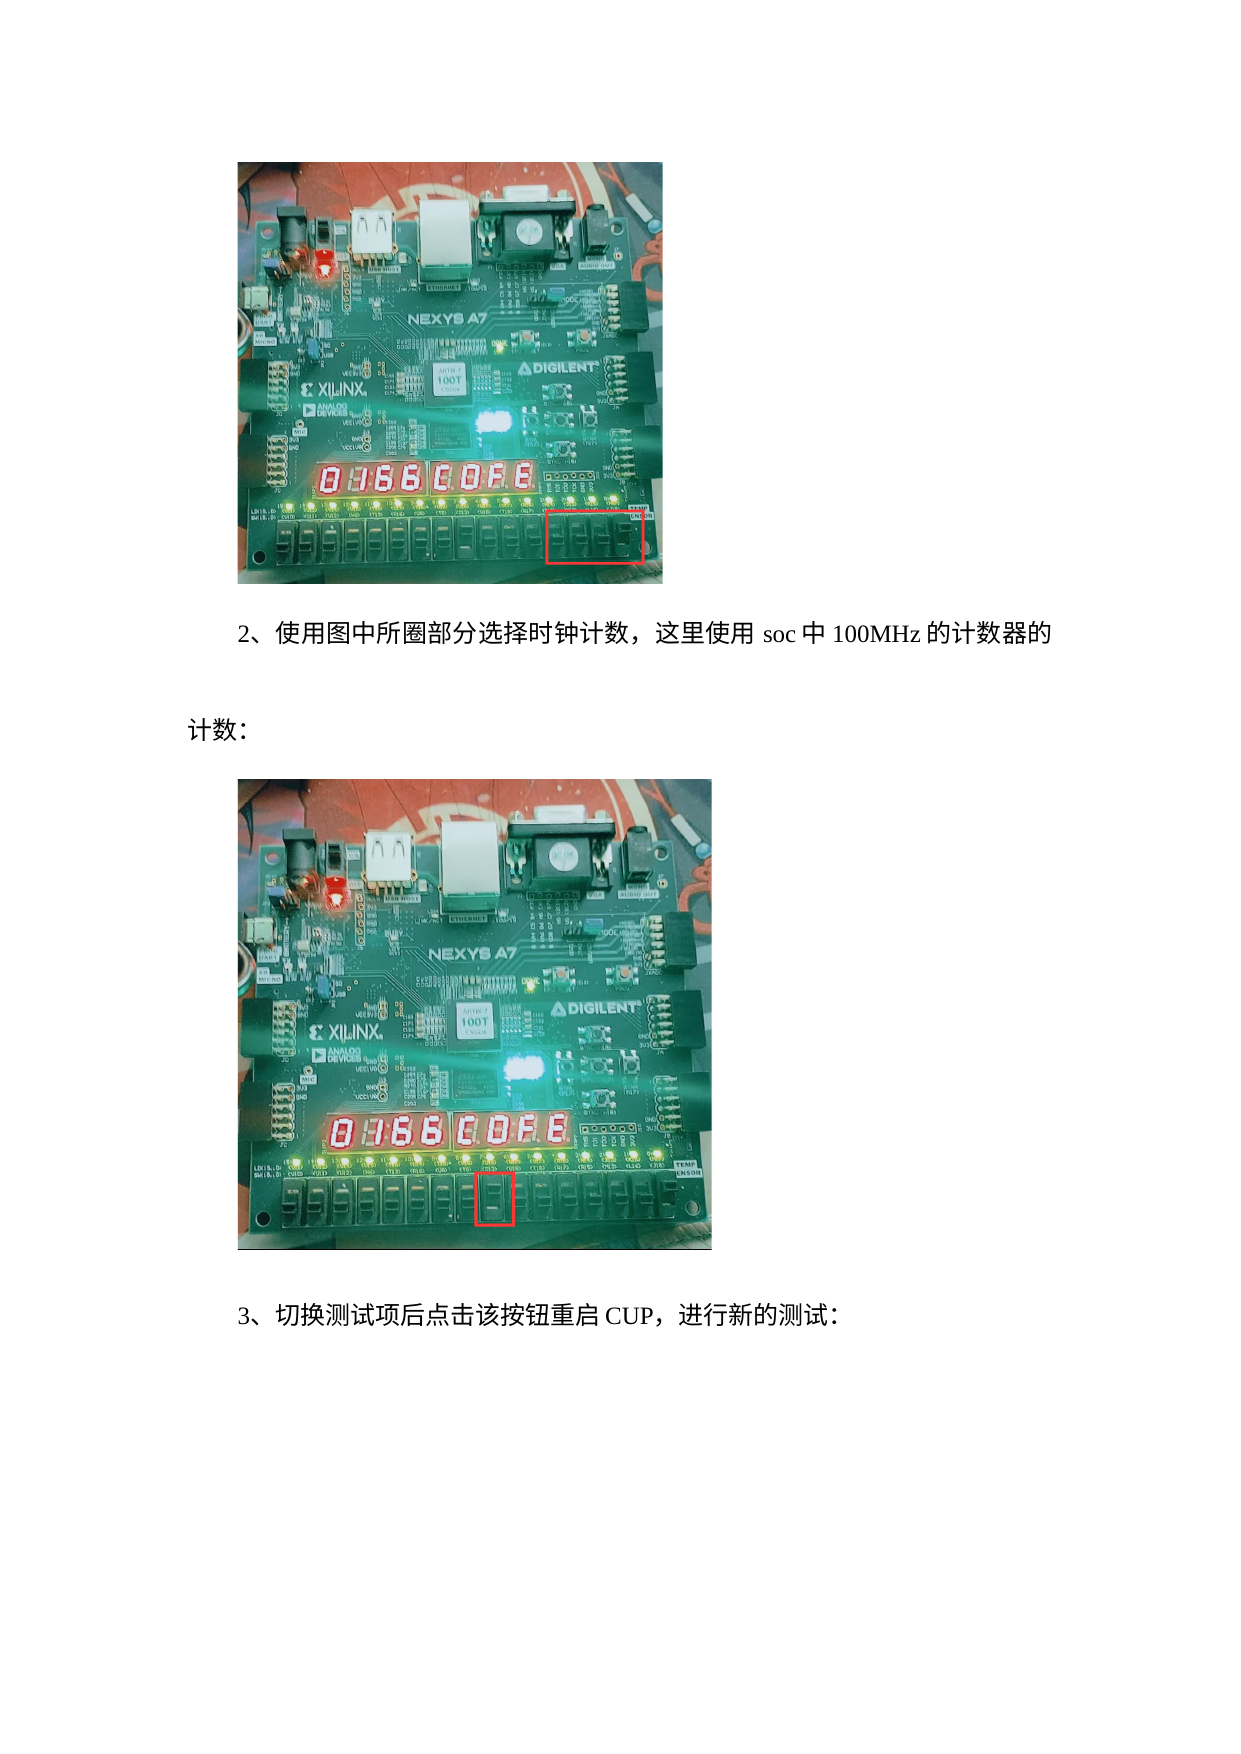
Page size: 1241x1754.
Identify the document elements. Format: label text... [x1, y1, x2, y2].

picture [237, 162, 663, 584]
text 2、使用图中所圈部分选择时钟计数，这里使用soc中100MHz的计数器的计数： [187, 599, 1053, 761]
picture [237, 779, 712, 1250]
text 3、切换测试项后点击该按钮重启CUP，进行新的测试： [187, 1281, 1053, 1346]
